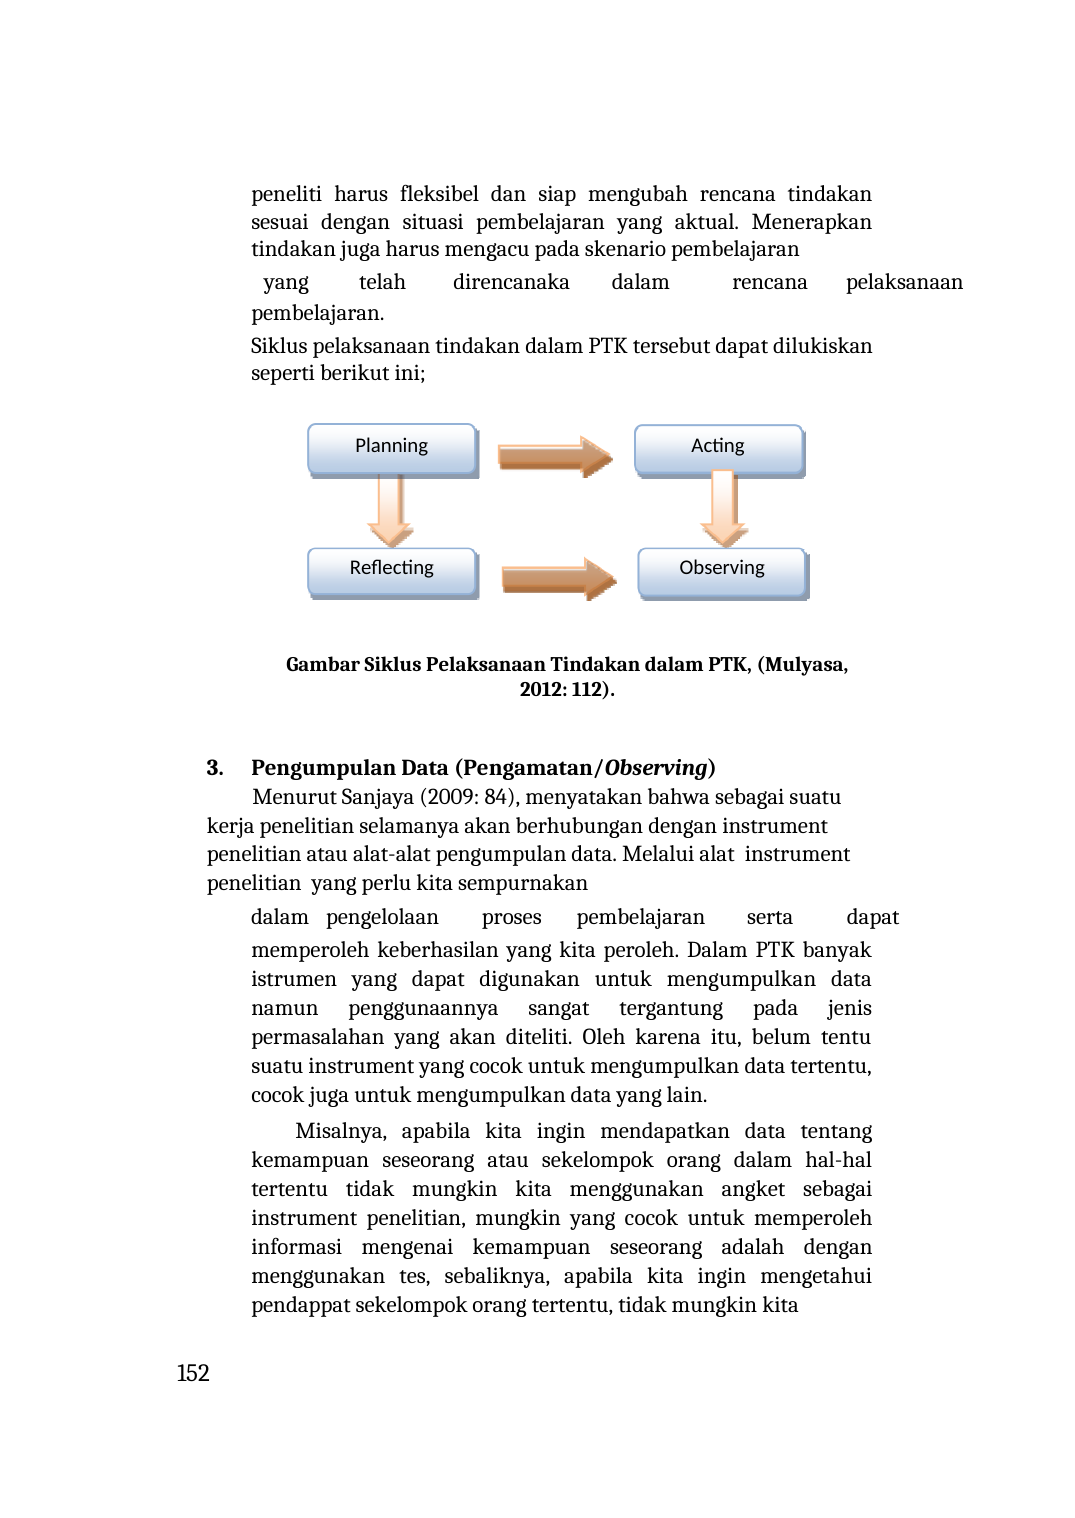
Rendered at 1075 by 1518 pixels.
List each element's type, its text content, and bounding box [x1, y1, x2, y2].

picture [306, 422, 811, 602]
text memperoleh keberhasilan yang kita peroleh. Dalam PTK banyak istrumen yang dapat digunakan untuk mengumpulkan data namun penggunaannya sangat tergantung pada jenis permasalahan yang akan diteliti. Oleh karena itu, belum tentu suatu instrument yang cocok untuk mengumpulkan data tertentu, cocok juga untuk mengumpulkan data yang lain. [251, 937, 872, 1108]
text Siklus pelaksanaan tindakan dalam PTK tersebut dapat dilukiskan seperti berikut ini; [251, 332, 880, 386]
text 3. Pengumpulan Data (Pengamatan/Observing) Menurut Sanjaya (2009: 84), menyatakan bahwa sebagai suatu kerja penelitian selamanya akan berhubungan dengan instrument penelitian atau alat-alat pengumpulan data. Melalui alat instrument penelitian yang perlu kita sempurnakan [207, 755, 880, 896]
text Planning Acting [355, 435, 925, 457]
text pembelajaran. [251, 303, 925, 325]
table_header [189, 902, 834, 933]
text peneliti harus fleksibel dan siap mengubah rencana tindakan sesuai dengan situasi pembelajaran yang aktual. Menerapkan tindakan juga harus mengacu pada skenario pembelajaran [251, 181, 873, 262]
text Reflecting Observing [349, 558, 925, 579]
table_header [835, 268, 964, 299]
text 152 [177, 1361, 925, 1386]
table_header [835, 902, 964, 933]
text Gambar Siklus Pelaksanaan Tindakan dalam PTK, (Mulyasa, 2012: 112). [270, 653, 865, 701]
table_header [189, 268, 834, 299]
text Misalnya, apabila kita ingin mendapatkan data tentang kemampuan seseorang atau sekelompok orang dalam hal-hal tertentu tidak mungkin kita menggunakan angket sebagai instrument penelitian, mungkin yang cocok untuk memperoleh informasi mengenai kemampuan seseorang adalah dengan menggunakan tes, sebaliknya, apabila kita ingin mengetahui pendappat sekelompok orang tertentu, tidak mungkin kita [251, 1118, 873, 1318]
